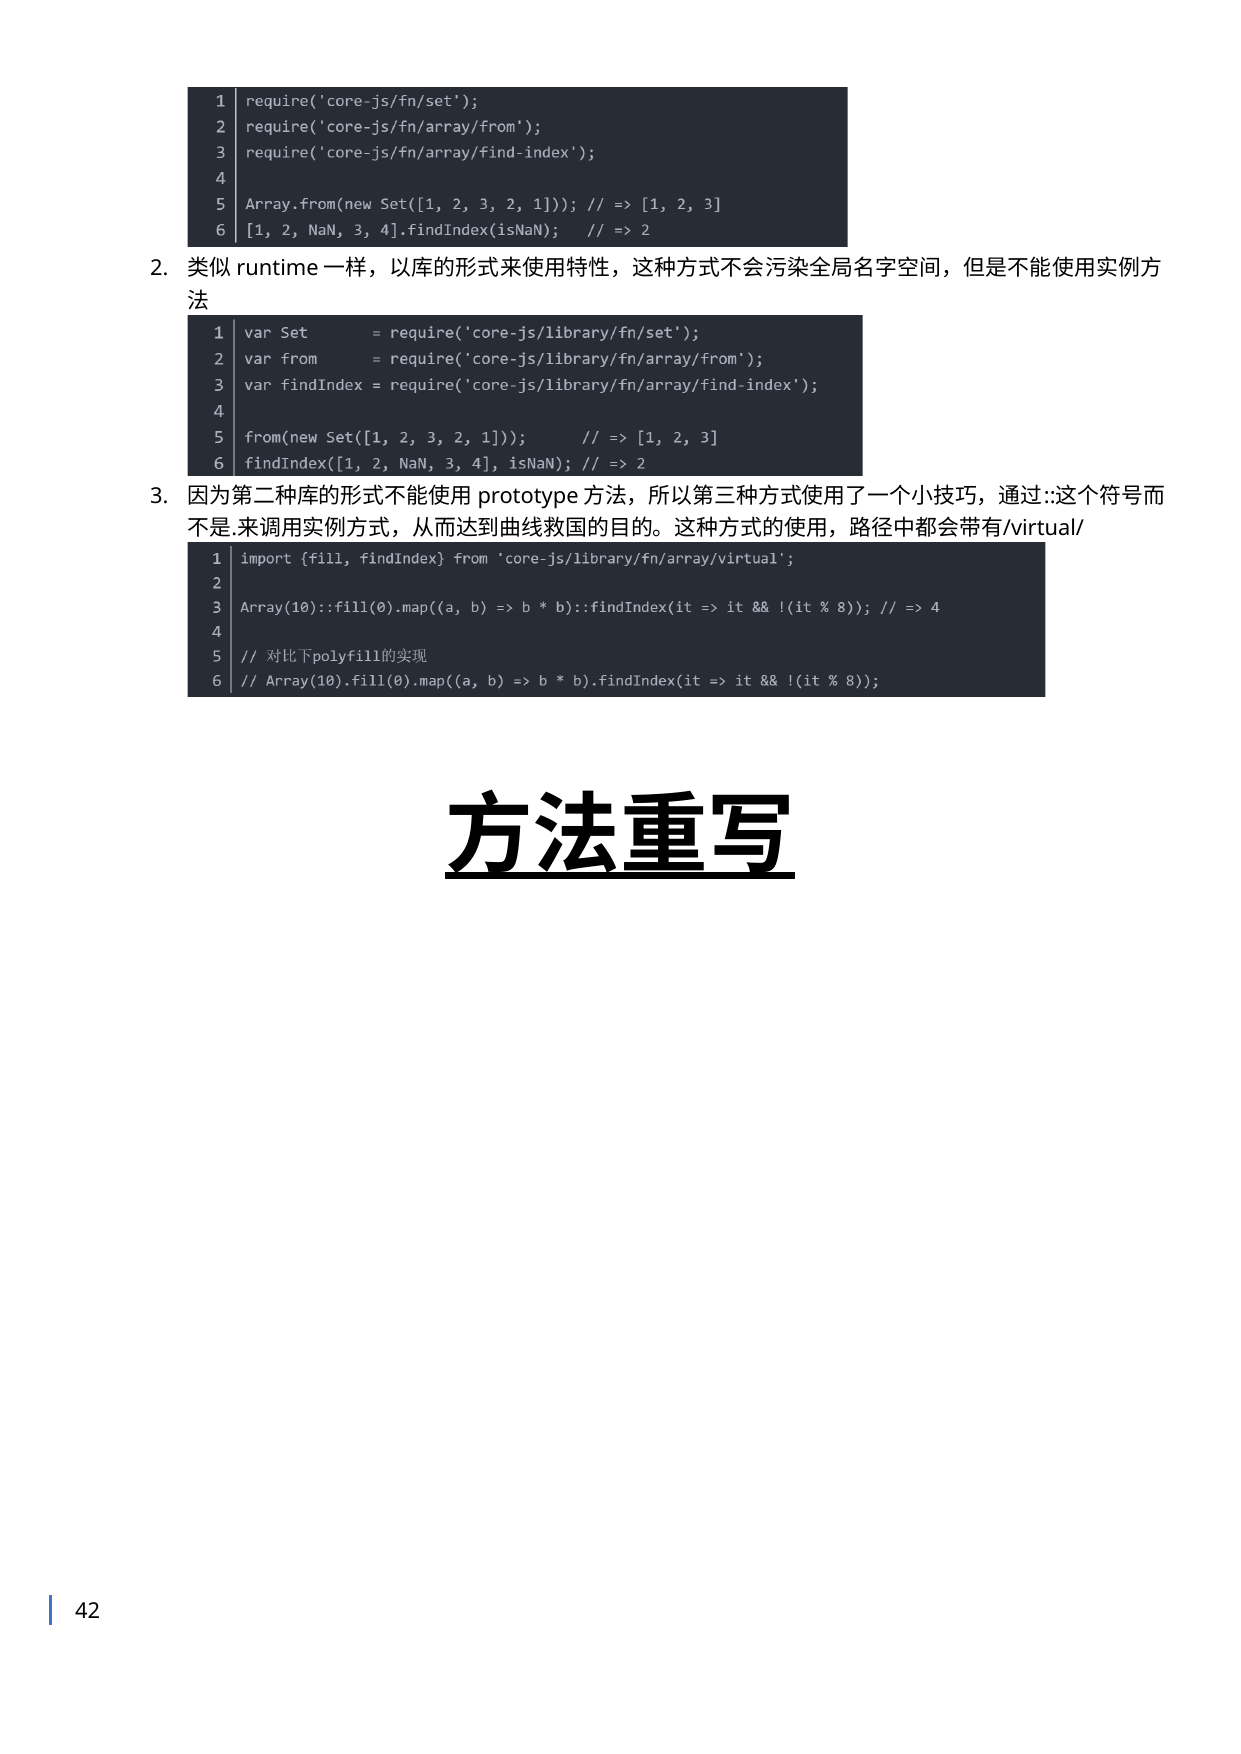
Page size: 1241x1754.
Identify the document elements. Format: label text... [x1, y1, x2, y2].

picture [187, 315, 863, 476]
title 方法重写 [75, 763, 1165, 893]
list 类似runtime一样，以库的形式来使用特性，这种方式不会污染全局名字空间，但是不能使用实例方法 [150, 250, 1165, 315]
picture [187, 542, 1046, 697]
list 因为第二种库的形式不能使用prototype方法，所以第三种方式使用了一个小技巧，通过::这个符号而不是.来调用实例方式，从而达到曲线救国的目的。这种方式的使用，路径中都会带有/virtual/ [150, 478, 1165, 543]
picture [187, 87, 848, 247]
